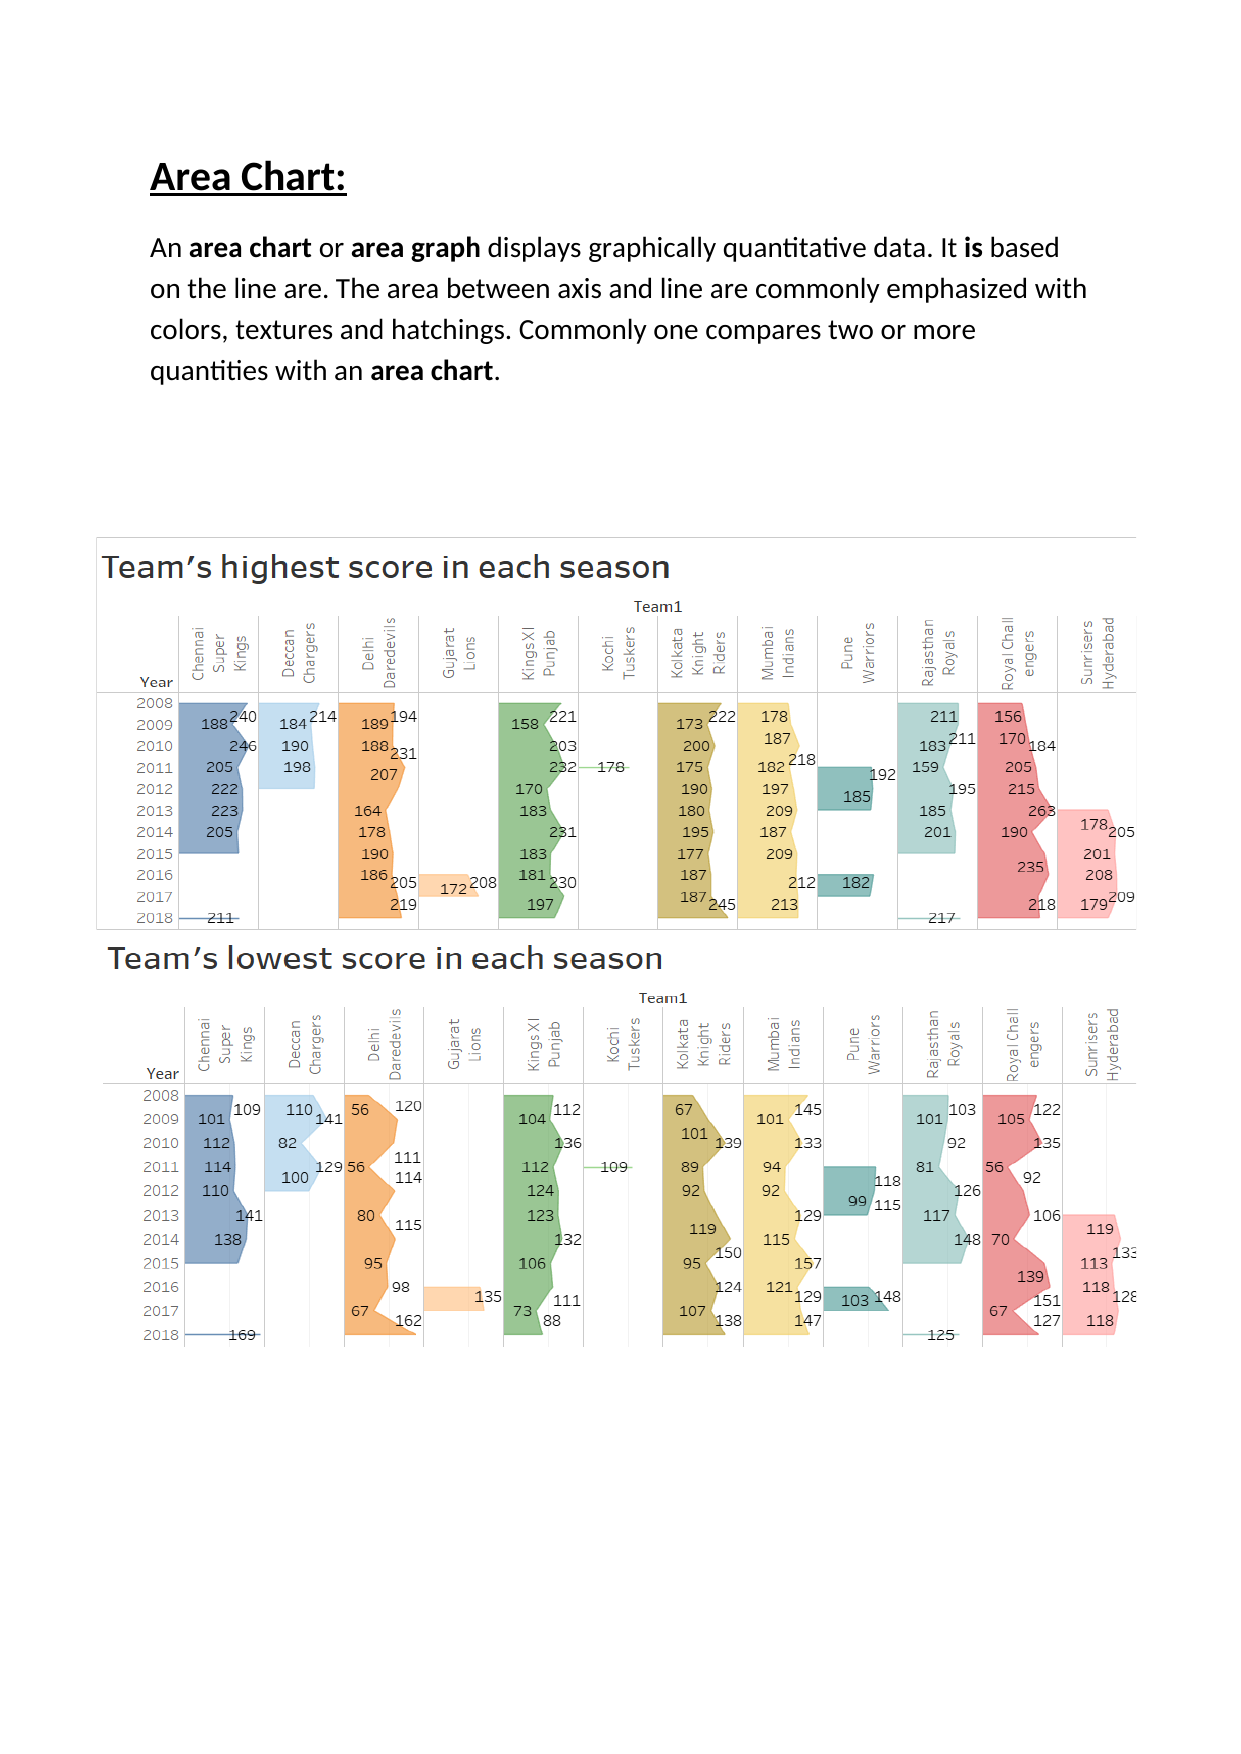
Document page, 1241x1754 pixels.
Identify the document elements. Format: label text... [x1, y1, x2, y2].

text An area chart or area graph displays graphically quantitative data. It is based on the line are. The area between axis and line are commonly emphasized with colors, textures and hatchings. Commonly one compares two or more quantities with an area chart. [150, 229, 1090, 388]
picture [96, 537, 1136, 1347]
text Area Chart: [150, 150, 1090, 201]
